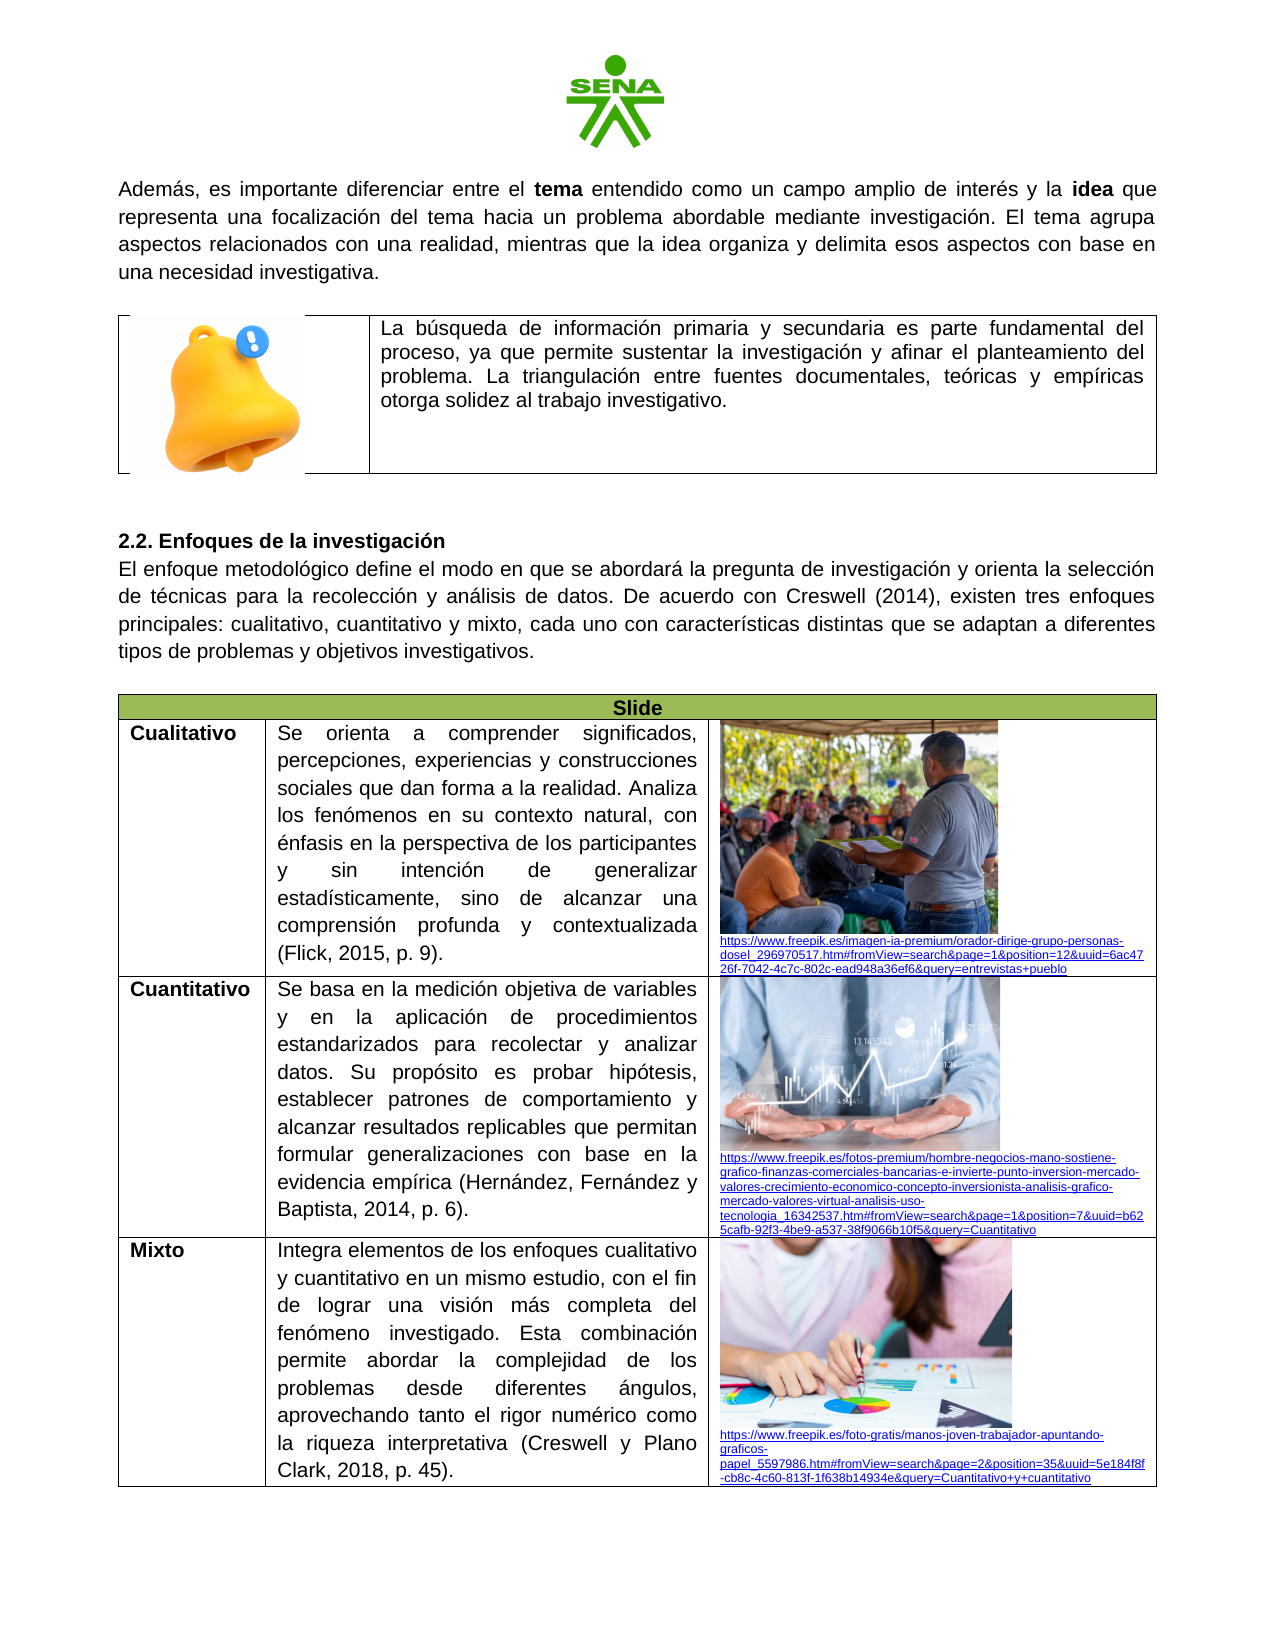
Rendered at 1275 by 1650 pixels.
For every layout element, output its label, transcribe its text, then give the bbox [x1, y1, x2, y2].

table_header Slide [119, 695, 1156, 719]
table_cell Mixto [119, 1238, 265, 1486]
picture [566, 55, 664, 148]
picture [720, 720, 999, 934]
table_cell Integra elementos de los enfoques cualitativo y cuantitativo en un mismo estudio, con el fin de lograr una visión más completa del fenómeno investigado. Esta combinación permite abordar la complejidad de los problemas desde diferentes ángulos, aprovechando tanto el rigor numérico como la riqueza interpretativa (Creswell y Plano Clark, 2018, p. 45). [266, 1238, 708, 1486]
picture [720, 1238, 1013, 1428]
table_cell Cuantitativo [119, 977, 265, 1237]
table_cell Se orienta a comprender significados, percepciones, experiencias y construcciones sociales que dan forma a la realidad. Analiza los fenómenos en su contexto natural, con énfasis en la perspectiva de los participantes y sin intención de generalizar estadísticamente, sino de alcanzar una comprensión profunda y contextualizada (Flick, 2015, p. 9). [266, 720, 708, 976]
table_header La búsqueda de información primaria y secundaria es parte fundamental del proceso, ya que permite sustentar la investigación y afinar el planteamiento del problema. La triangulación entre fuentes documentales, teóricas y empíricas otorga solidez al trabajo investigativo. [370, 316, 1156, 473]
table_cell https://www.freepik.es/fotos-premium/hombre-negocios-mano-sostiene-grafico-finanzas-comerciales-bancarias-e-invierte-punto-inversion-mercado-valores-crecimiento-economico-concepto-inversionista-analisis-grafico-mercado-valores-virtual-analisis-uso-tecnologia_16342537.htm#fromView=search&page=1&position=7&uuid=b625cafb-92f3-4be9-a537-38f9066b10f5&query=Cuantitativo [709, 977, 1156, 1237]
picture [129, 315, 305, 474]
table_cell Cualitativo [119, 720, 265, 976]
text El enfoque metodológico define el modo en que se abordará la pregunta de investigación y orienta la selección de técnicas para la recolección y análisis de datos. De acuerdo con Creswell (2014), existen tres enfoques principales: cualitativo, cuantitativo y mixto, cada uno con características distintas que se adaptan a diferentes tipos de problemas y objetivos investigativos. [118, 557, 1157, 663]
text Además, es importante diferenciar entre el tema entendido como un campo amplio de interés y la idea que representa una focalización del tema hacia un problema abordable mediante investigación. El tema agrupa aspectos relacionados con una realidad, mientras que la idea organiza y delimita esos aspectos con base en una necesidad investigativa. [118, 177, 1157, 284]
table_cell https://www.freepik.es/foto-gratis/manos-joven-trabajador-apuntando-graficos-papel_5597986.htm#fromView=search&page=2&position=35&uuid=5e184f8f-cb8c-4c60-813f-1f638b14934e&query=Cuantitativo+y+cuantitativo [709, 1238, 1156, 1486]
table_header [119, 316, 129, 473]
table_header [305, 316, 369, 473]
table_cell https://www.freepik.es/imagen-ia-premium/orador-dirige-grupo-personas-dosel_296970517.htm#fromView=search&page=1&position=12&uuid=6ac4726f-7042-4c7c-802c-ead948a36ef6&query=entrevistas+pueblo [709, 720, 1156, 976]
table_cell Se basa en la medición objetiva de variables y en la aplicación de procedimientos estandarizados para recolectar y analizar datos. Su propósito es probar hipótesis, establecer patrones de comportamiento y alcanzar resultados replicables que permitan formular generalizaciones con base en la evidencia empírica (Hernández, Fernández y Baptista, 2014, p. 6). [266, 977, 708, 1237]
picture [720, 977, 1001, 1151]
text 2.2. Enfoques de la investigación [118, 529, 1157, 553]
